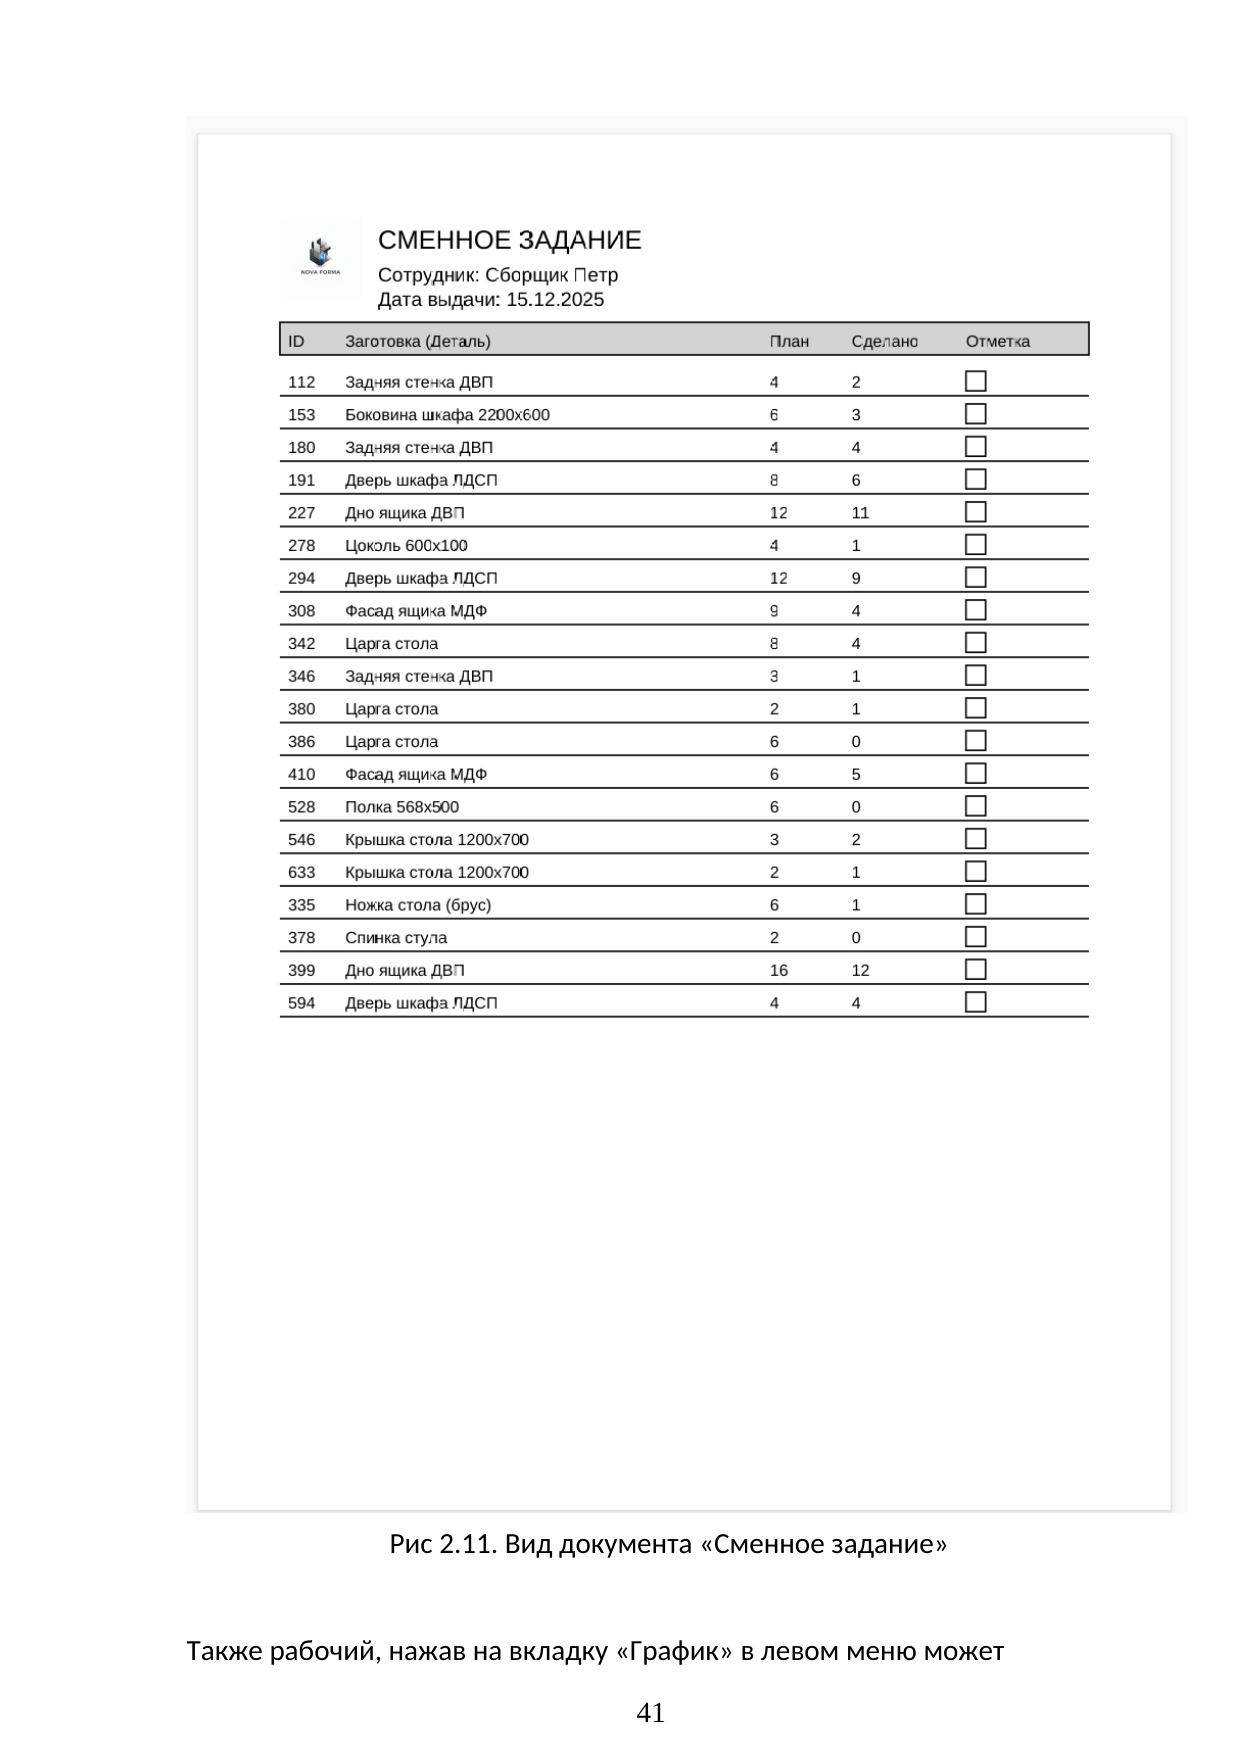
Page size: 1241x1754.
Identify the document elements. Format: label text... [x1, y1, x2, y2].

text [150, 1632, 1152, 1668]
picture [186, 116, 1188, 1513]
text Рис 2.11. Вид документа «Сменное задание» [150, 1525, 1152, 1561]
